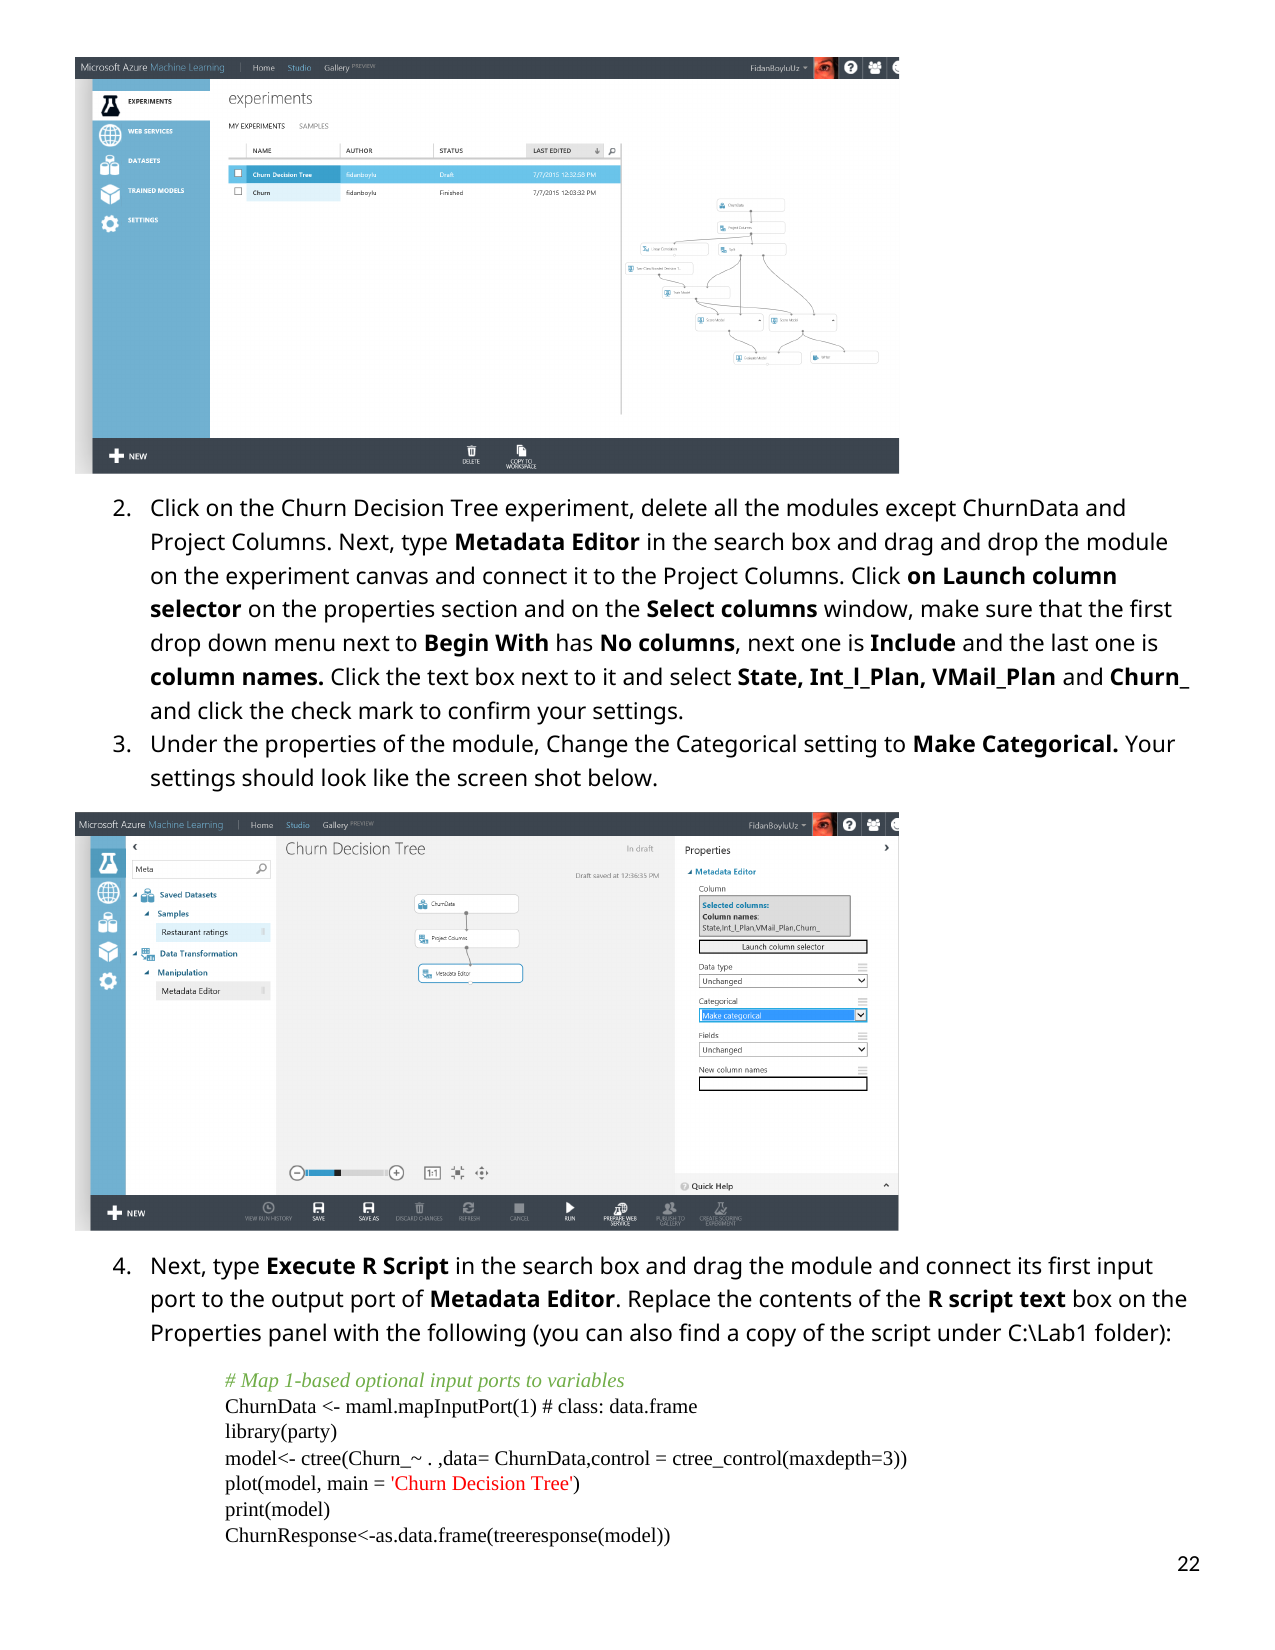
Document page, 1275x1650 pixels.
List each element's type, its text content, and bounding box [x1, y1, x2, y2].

text model<- ctree(Churn_~ . ,data= ChurnData,control = ctree_control(maxdepth=3)) [225, 1445, 1200, 1469]
text print(model) [225, 1497, 1200, 1521]
text ChurnResponse<-as.data.frame(treeresponse(model)) [225, 1523, 1200, 1547]
picture [75, 812, 899, 1231]
picture [75, 57, 900, 474]
text library(party) [225, 1419, 1200, 1443]
text plot(model, main = 'Churn Decision Tree') [225, 1471, 1200, 1495]
list Click on the Churn Decision Tree experiment, delete all the modules except ChurnData and Project Columns. Next, type Metadata Editor in the search box and drag and drop the module on the experiment canvas and connect it to the Project Columns. Click on Launch column selector on the properties section and on the Select columns window, make sure that the first drop down menu next to Begin With has No columns, next one is Include and the last one is column names. Click the text box next to it and select State, Int_l_Plan, VMail_Plan and Churn_ and click the check mark to confirm your settings. [112, 492, 1200, 726]
text # Map 1-based optional input ports to variables [225, 1368, 1200, 1392]
text ChurnData <- maml.mapInputPort(1) # class: data.frame [225, 1393, 1200, 1418]
list Under the properties of the module, Change the Categorical setting to Make Categorical. Your settings should look like the screen shot below. [112, 728, 1200, 793]
list Next, type Execute R Script in the search box and drag the module and connect its first input port to the output port of Metadata Editor. Replace the contents of the R script text box on the Properties panel with the following (you can also find a copy of the script under C:\Lab1 folder): [112, 1250, 1200, 1348]
